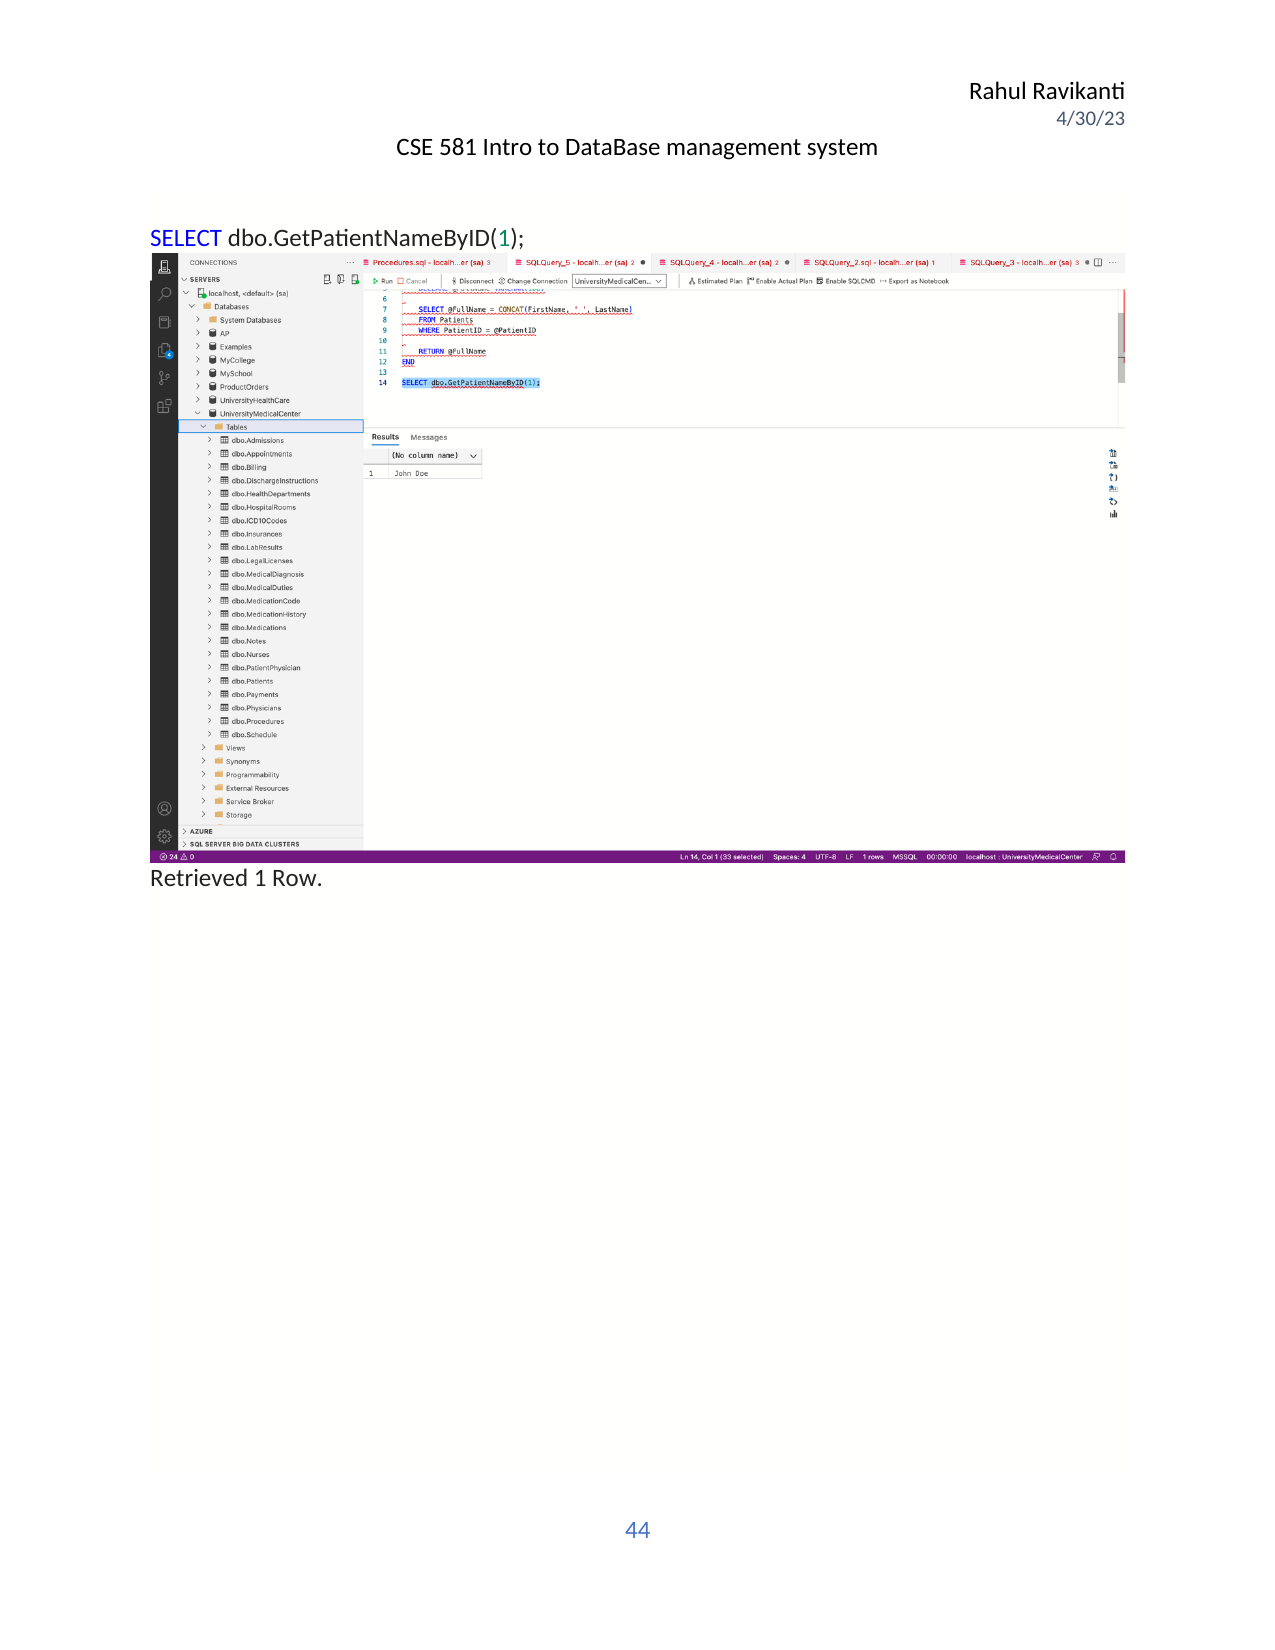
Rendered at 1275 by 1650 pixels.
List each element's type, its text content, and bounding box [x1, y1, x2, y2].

picture [150, 253, 1125, 863]
text SELECT dbo.GetPatientNameByID(1); [150, 222, 1125, 253]
text Retrieved 1 Row. [150, 863, 1125, 893]
